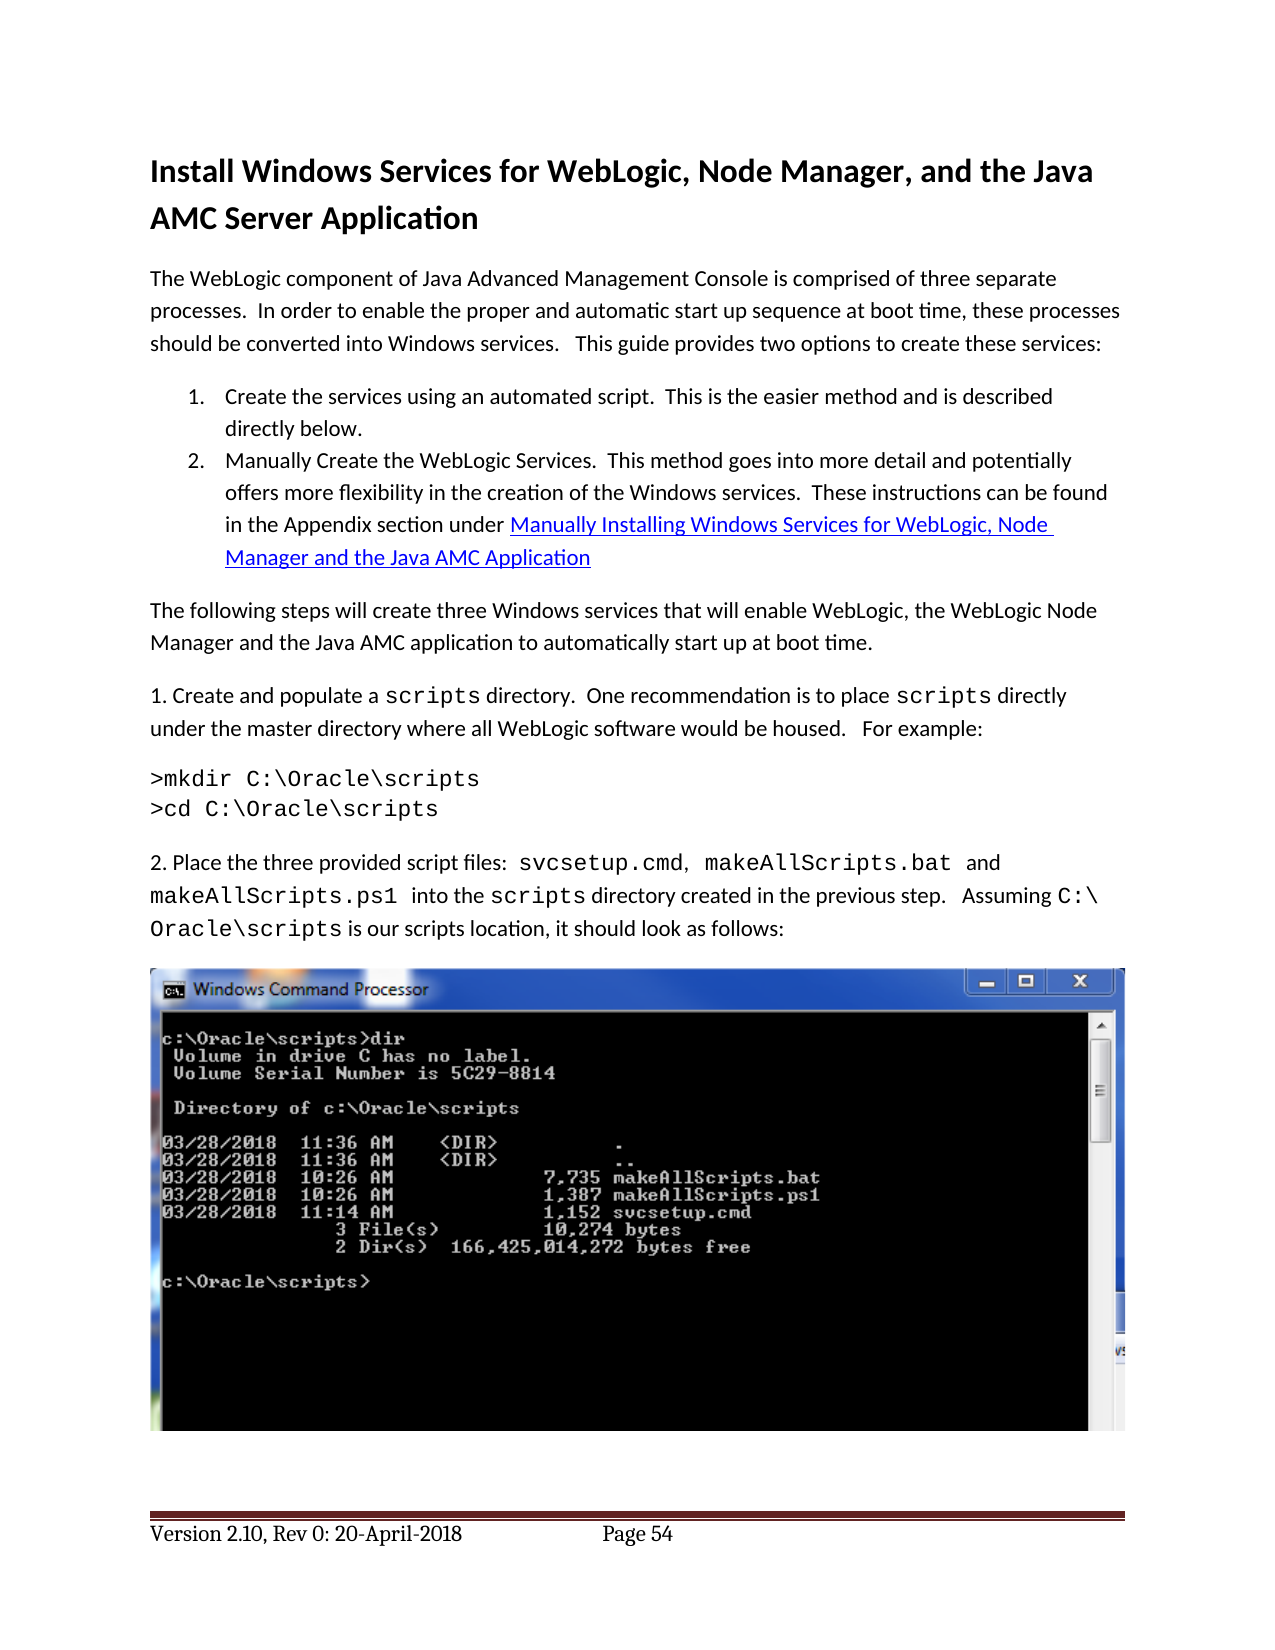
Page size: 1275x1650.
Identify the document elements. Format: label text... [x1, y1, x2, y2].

text The WebLogic component of Java Advanced Management Console is comprised of three separate processes. In order to enable the proper and automatic start up sequence at boot time, these processes should be converted into Windows services. This guide provides two options to create these services: [150, 264, 1125, 357]
text Install Windows Services for WebLogic, Node Manager, and the Java AMC Server Application [150, 150, 1125, 237]
text 1. Create and populate a scripts directory. One recommendation is to place scripts directly under the master directory where all WebLogic software would be housed. For example: [150, 681, 1125, 742]
text >cd C:\Oracle\scripts [150, 797, 1125, 823]
list Create the services using an automated script. This is the easier method and is described directly below. [187, 382, 1125, 442]
list Manually Create the WebLogic Services. This method goes into more detail and potentially offers more flexibility in the creation of the Windows services. These instructions can be found in the Appendix section under Manually Installing Windows Services for WebLogic, Node Manager and the Java AMC Application [187, 446, 1125, 571]
text The following steps will create three Windows services that will enable WebLogic, the WebLogic Node Manager and the Java AMC application to automatically start up at boot time. [150, 596, 1125, 656]
picture [150, 968, 1125, 1431]
text >mkdir C:\Oracle\scripts [150, 767, 1125, 793]
text 2. Place the three provided script files: svcsetup.cmd, makeAllScripts.bat and makeAllScripts.ps1 into the scripts directory created in the previous step. Assuming C:\Oracle\scripts is our scripts location, it should look as follows: [150, 848, 1125, 943]
